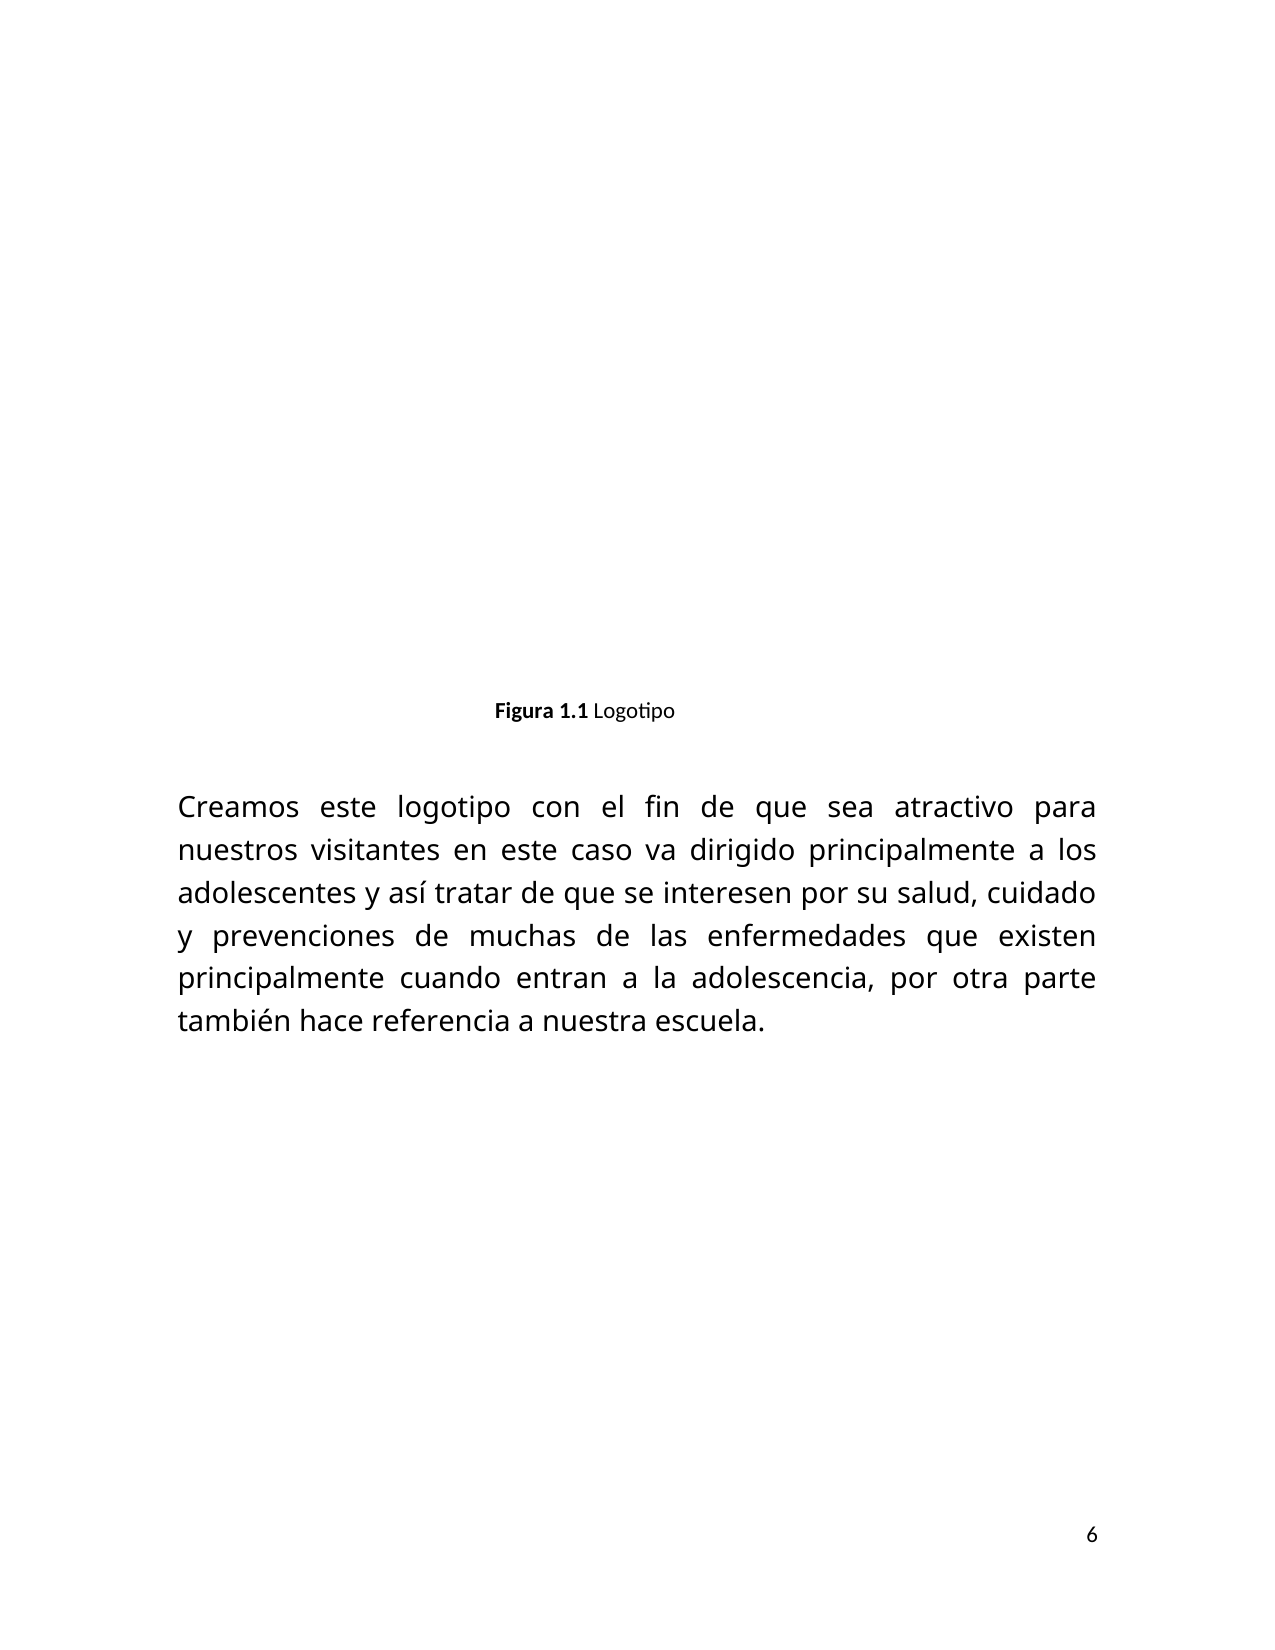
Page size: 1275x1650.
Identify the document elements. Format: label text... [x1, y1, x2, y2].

text Creamos este logotipo con el fin de que sea atractivo para nuestros visitantes en este caso va dirigido principalmente a los adolescentes y así tratar de que se interesen por su salud, cuidado y prevenciones de muchas de las enfermedades que existen principalmente cuando entran a la adolescencia, por otra parte también hace referencia a nuestra escuela. [177, 787, 1098, 1040]
